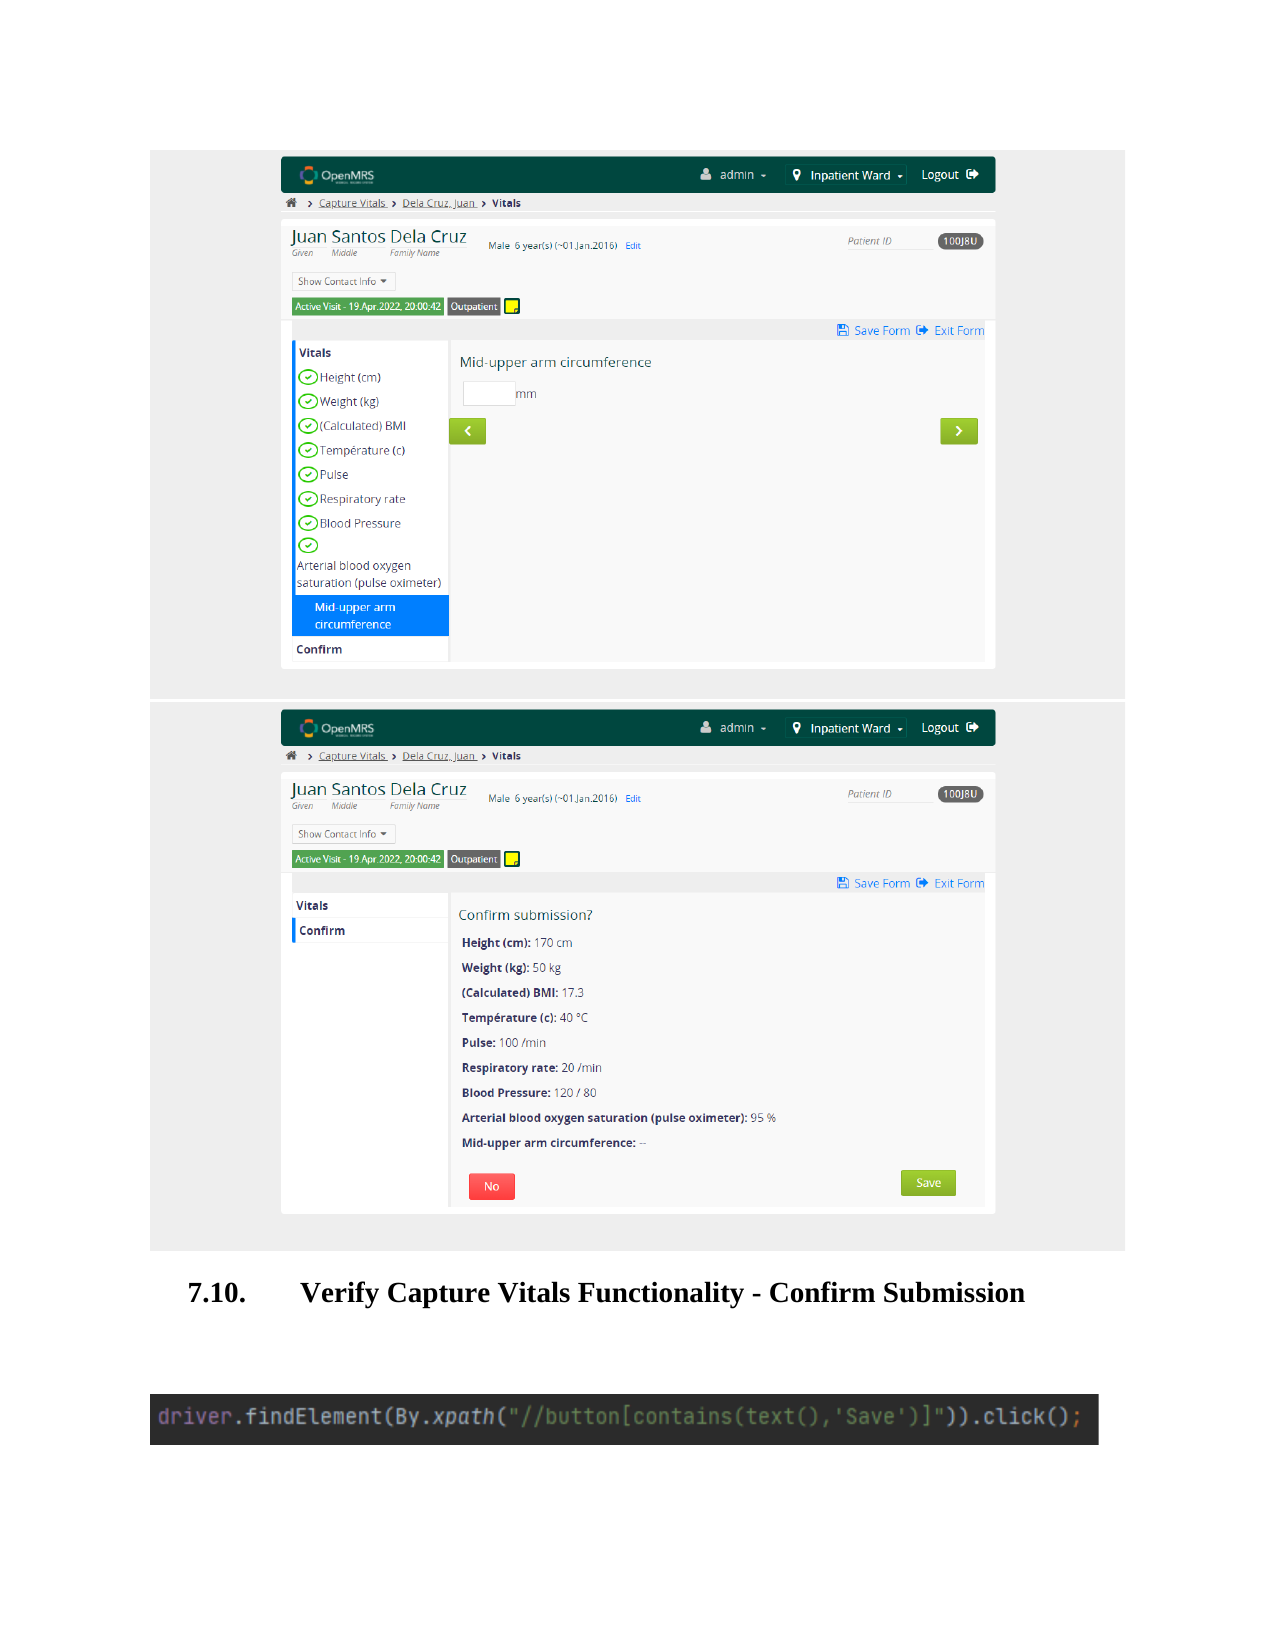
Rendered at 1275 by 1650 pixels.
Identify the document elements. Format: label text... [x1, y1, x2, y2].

list Verify Capture Vitals Functionality - Confirm Submission [187, 1275, 1125, 1309]
picture [150, 702, 1125, 1251]
picture [150, 1394, 1099, 1445]
picture [150, 150, 1125, 699]
